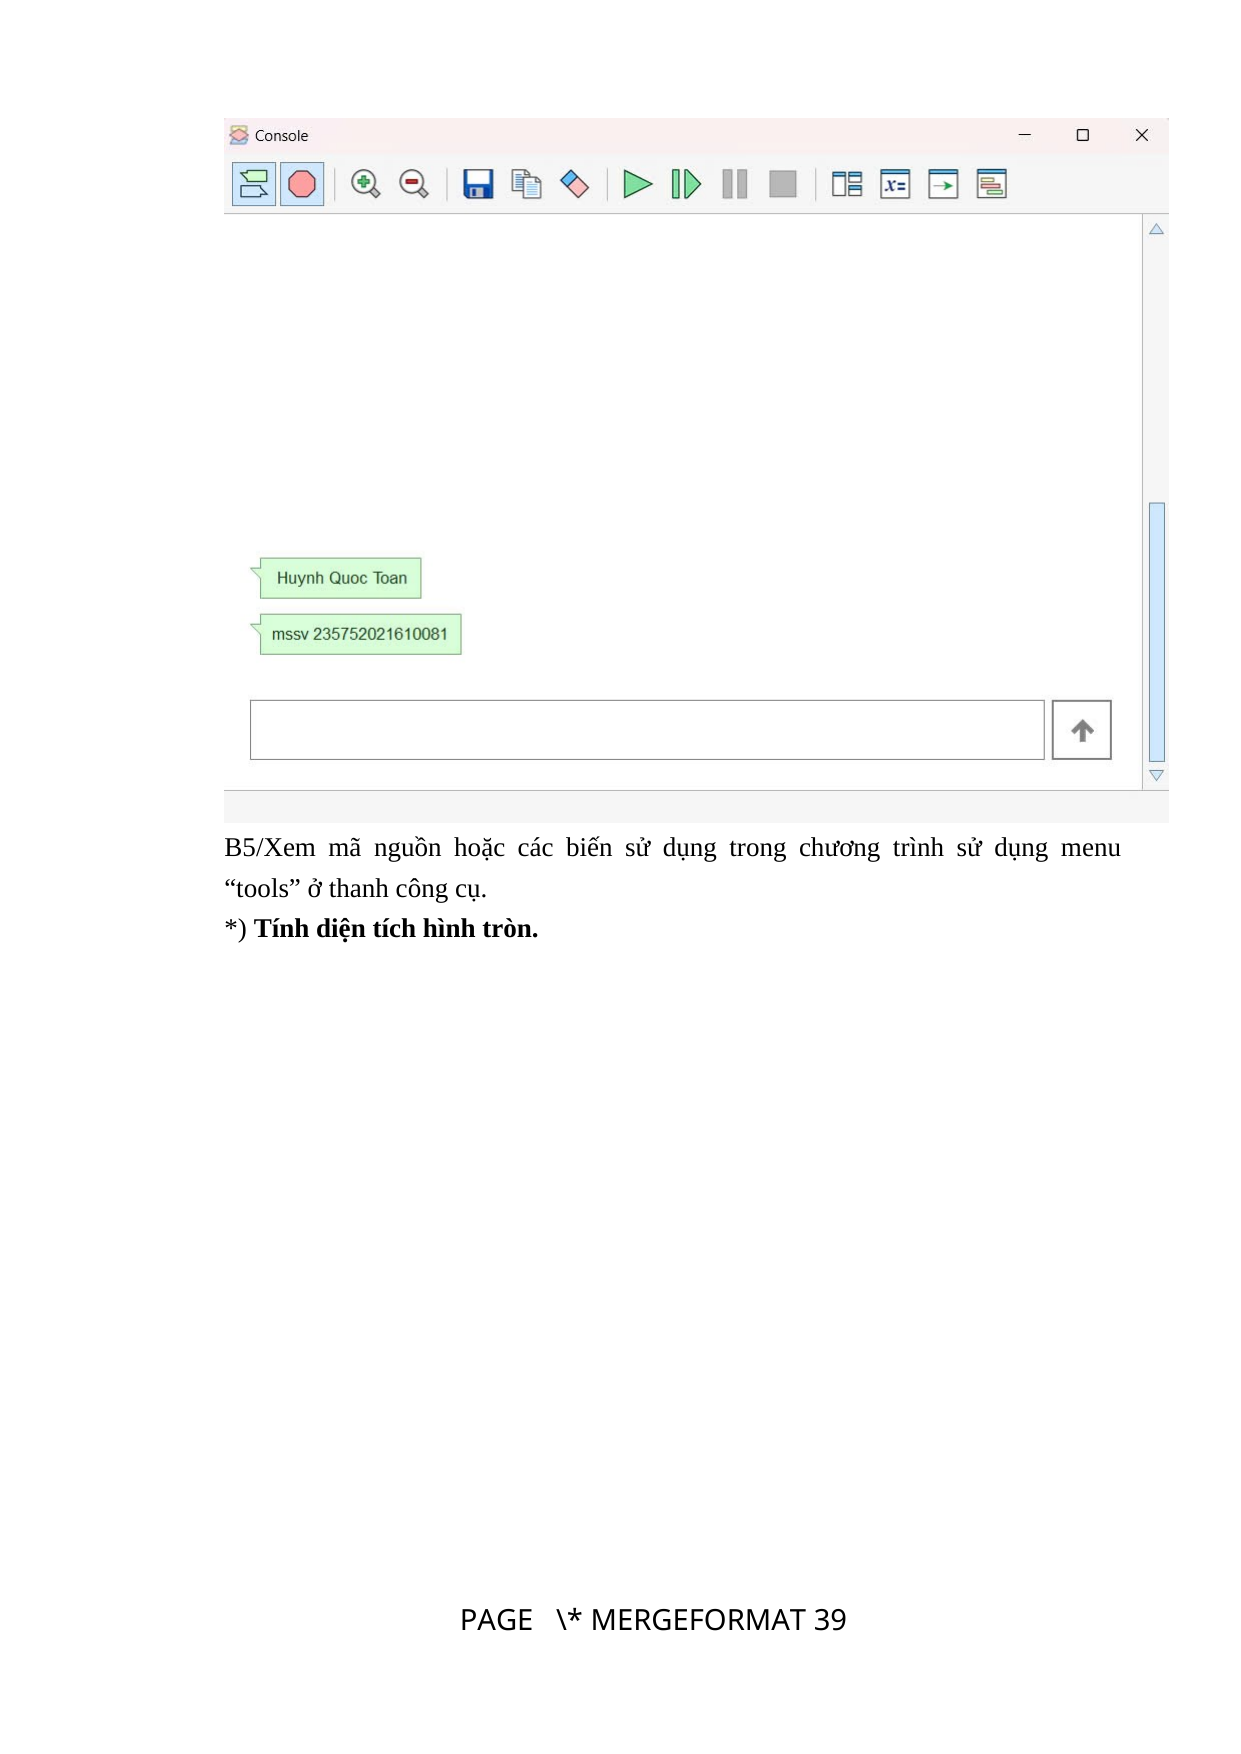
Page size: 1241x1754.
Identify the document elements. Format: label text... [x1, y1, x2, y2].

list *) Tính diện tích hình tròn. [224, 912, 1122, 943]
picture [224, 118, 1169, 823]
list B5/Xem mã nguồn hoặc các biến sử dụng trong chương trình sử dụng menu “tools” ở thanh công cụ. [224, 831, 1122, 903]
